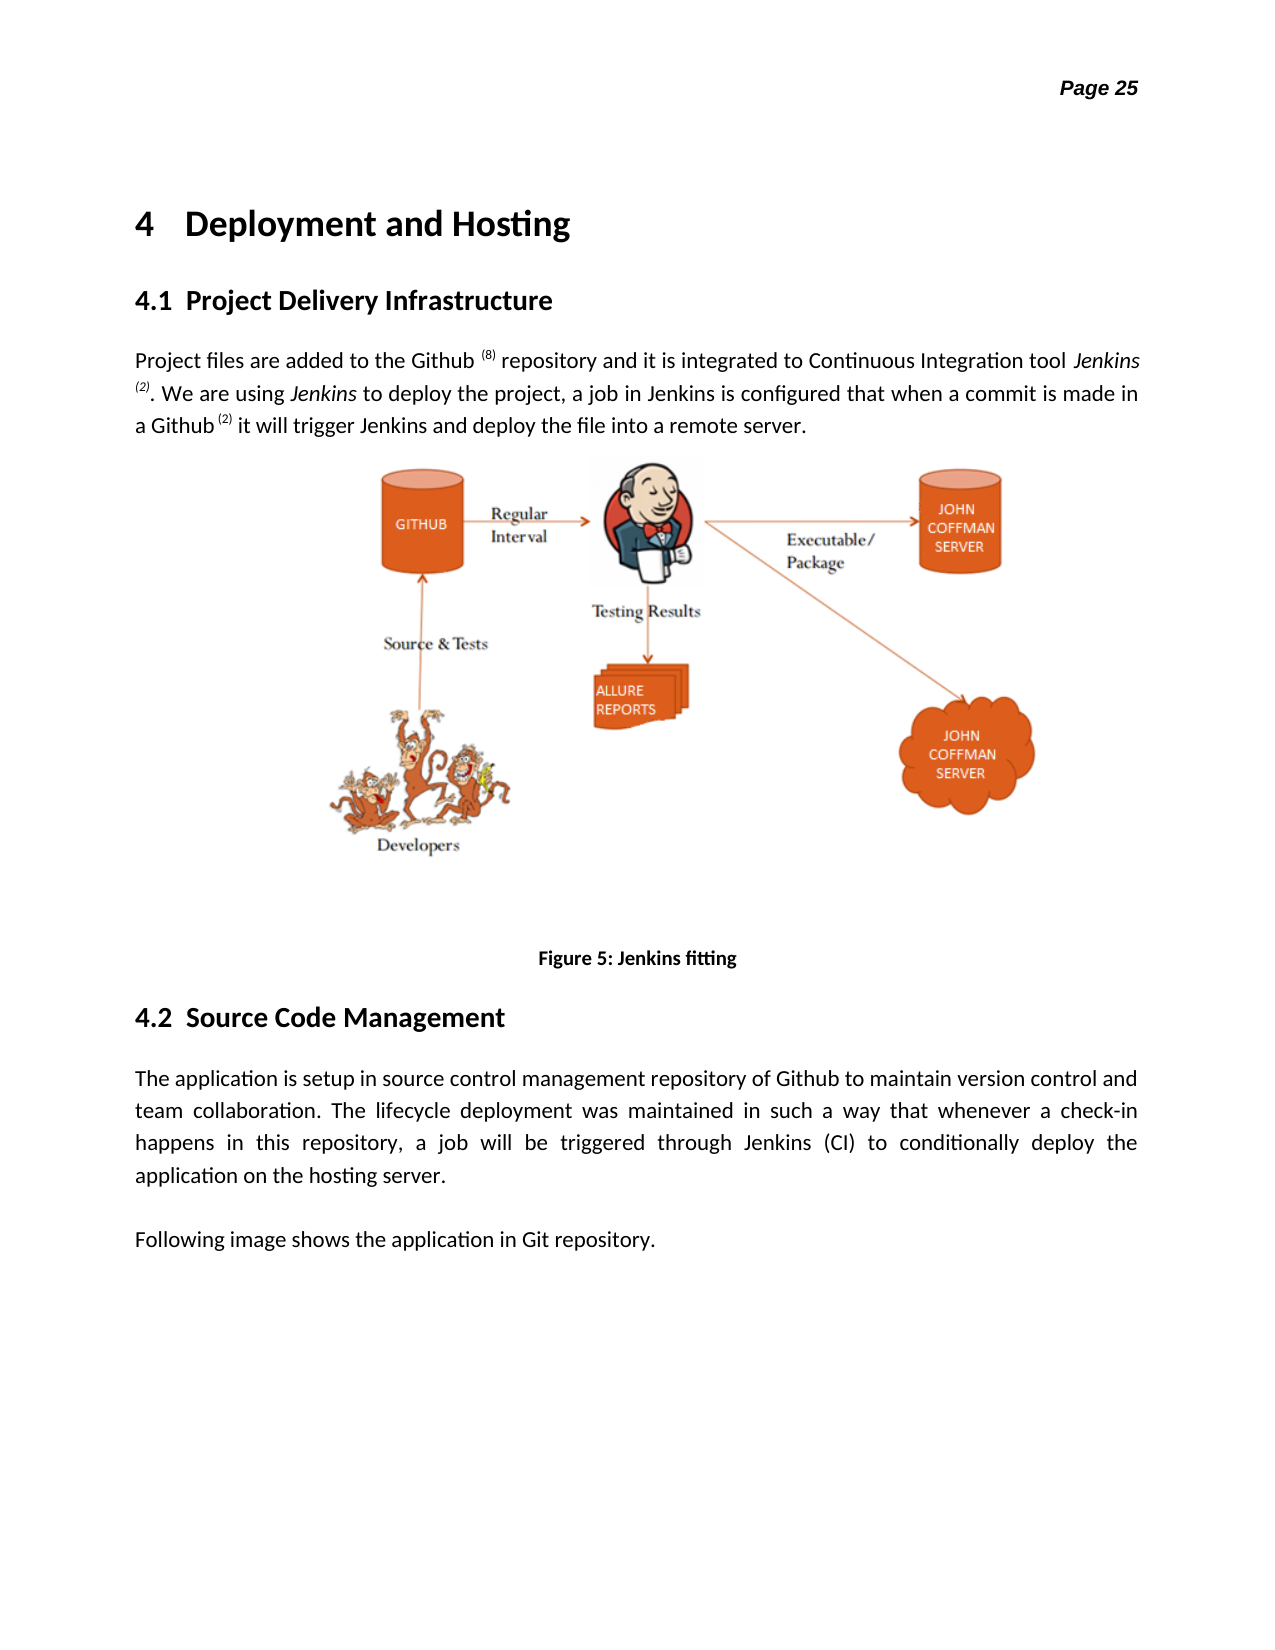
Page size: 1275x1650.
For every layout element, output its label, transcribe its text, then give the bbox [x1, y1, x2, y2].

subtitle Project Delivery Infrastructure [135, 282, 1140, 317]
text Following image shows the application in Git repository. [135, 1225, 1140, 1253]
text Project files are added to the Github (8) repository and it is integrated to Continuous Integration tool Jenkins (2). We are using Jenkins to deploy the project, a job in Jenkins is configured that when a commit is made in a Github (2) it will trigger Jenkins and deploy the file into a remote server. [135, 347, 1140, 439]
text The application is setup in source control management repository of Github to maintain version control and team collaboration. The lifecycle deployment was maintained in such a way that whenever a check-in happens in this repository, a job will be triggered through Jenkins (CI) to conditionally deploy the application on the hosting server. [135, 1064, 1140, 1189]
subtitle Source Code Management [135, 999, 1140, 1035]
picture [327, 443, 1118, 941]
subtitle Deployment and Hosting [135, 200, 1140, 246]
